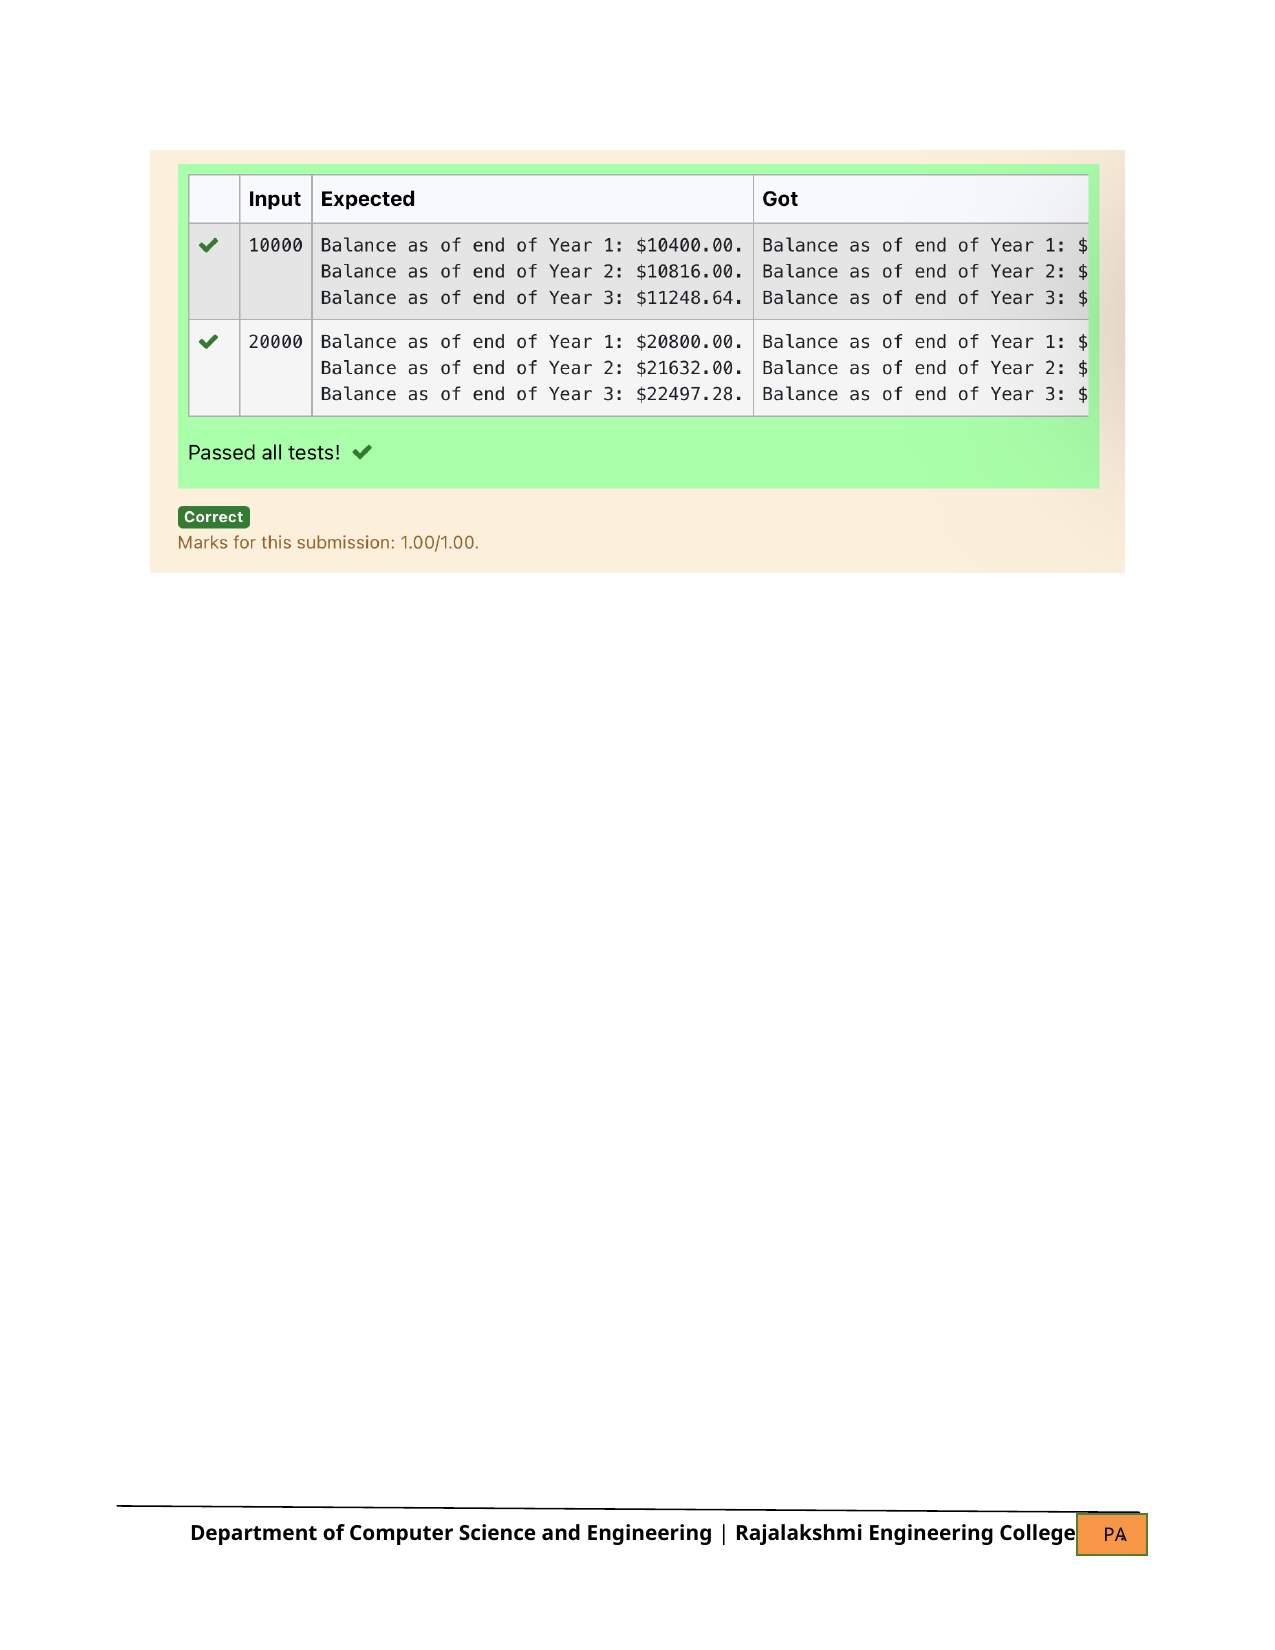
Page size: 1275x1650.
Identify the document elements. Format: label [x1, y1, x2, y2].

picture [150, 150, 1125, 573]
